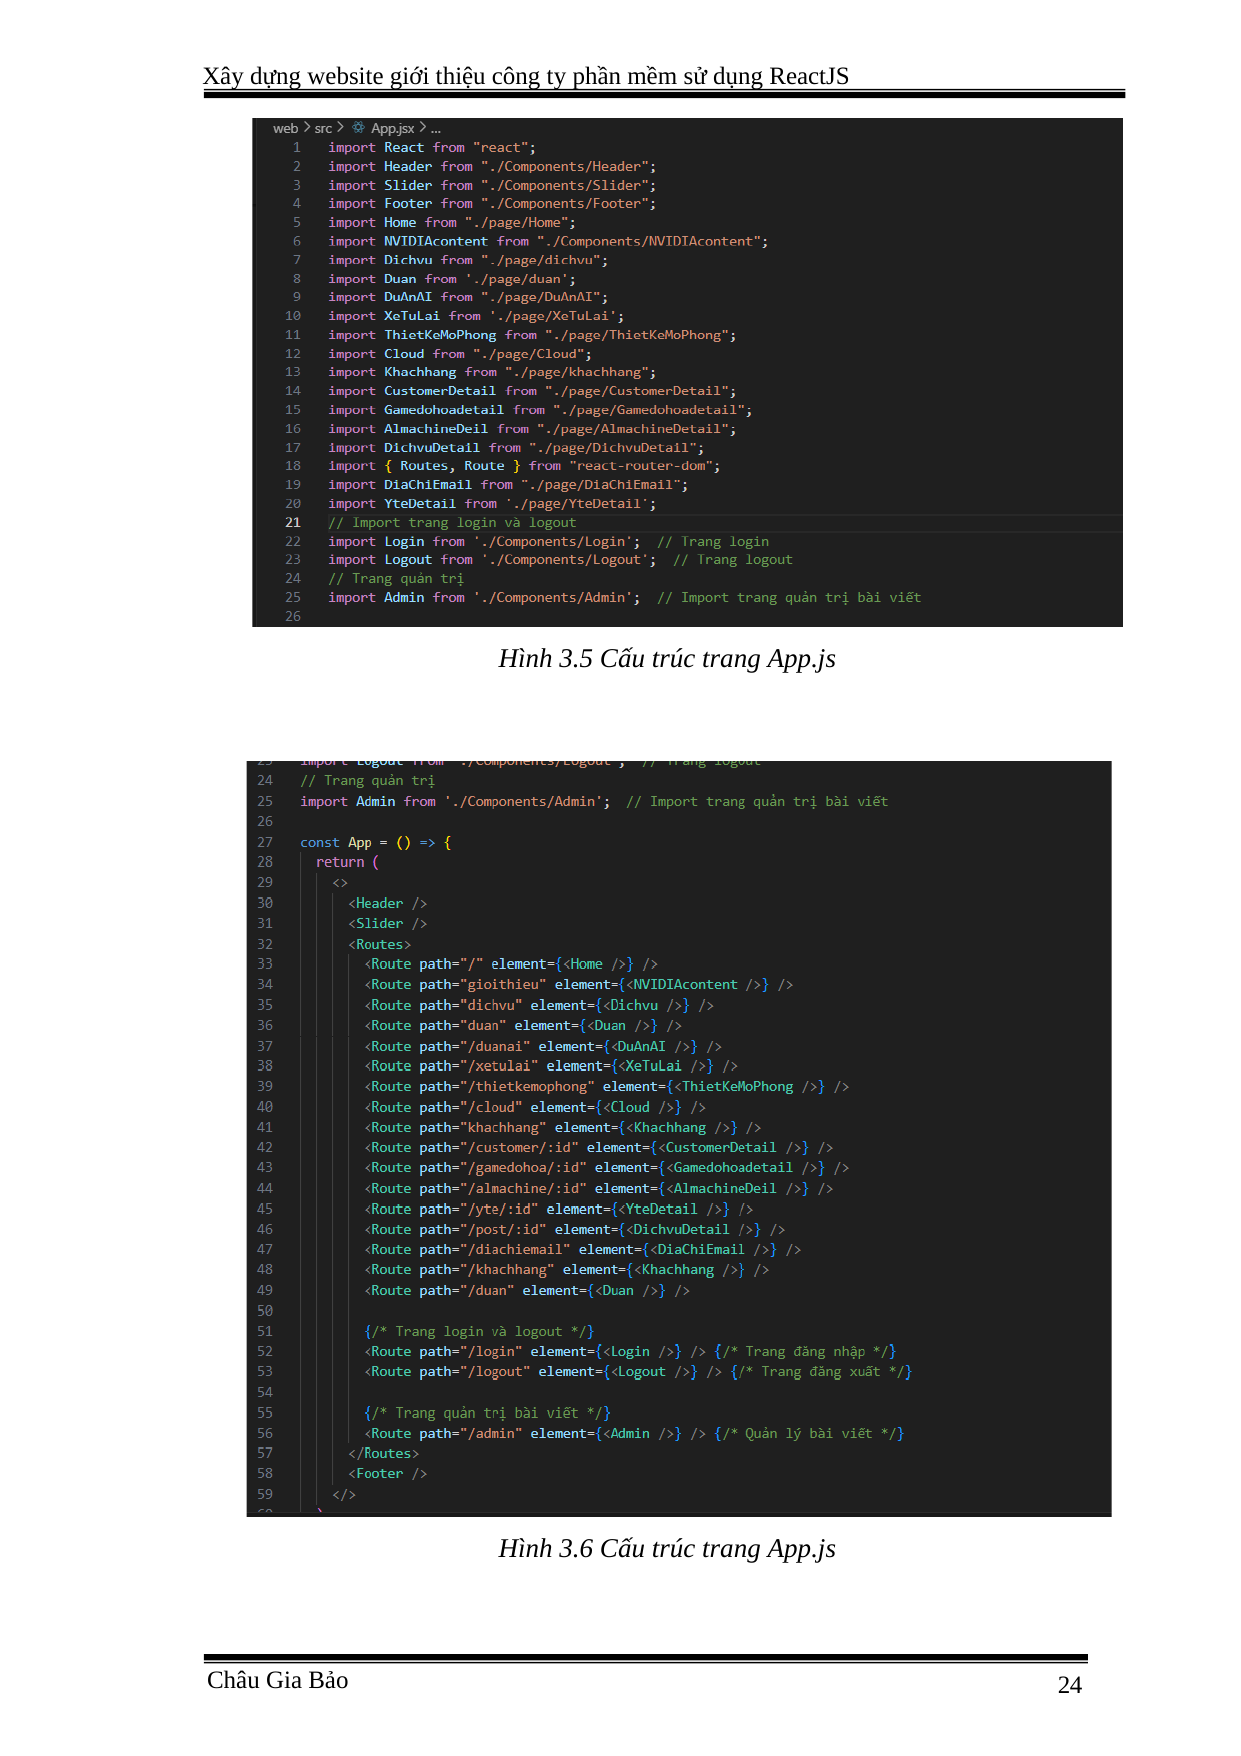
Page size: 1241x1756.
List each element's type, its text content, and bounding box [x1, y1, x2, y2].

picture [246, 761, 1112, 1517]
text Hình 3.5 Cấu trúc trang App.js [215, 642, 1122, 673]
text Hình 3.6 Cấu trúc trang App.js [215, 1532, 1122, 1563]
picture [252, 118, 1123, 627]
